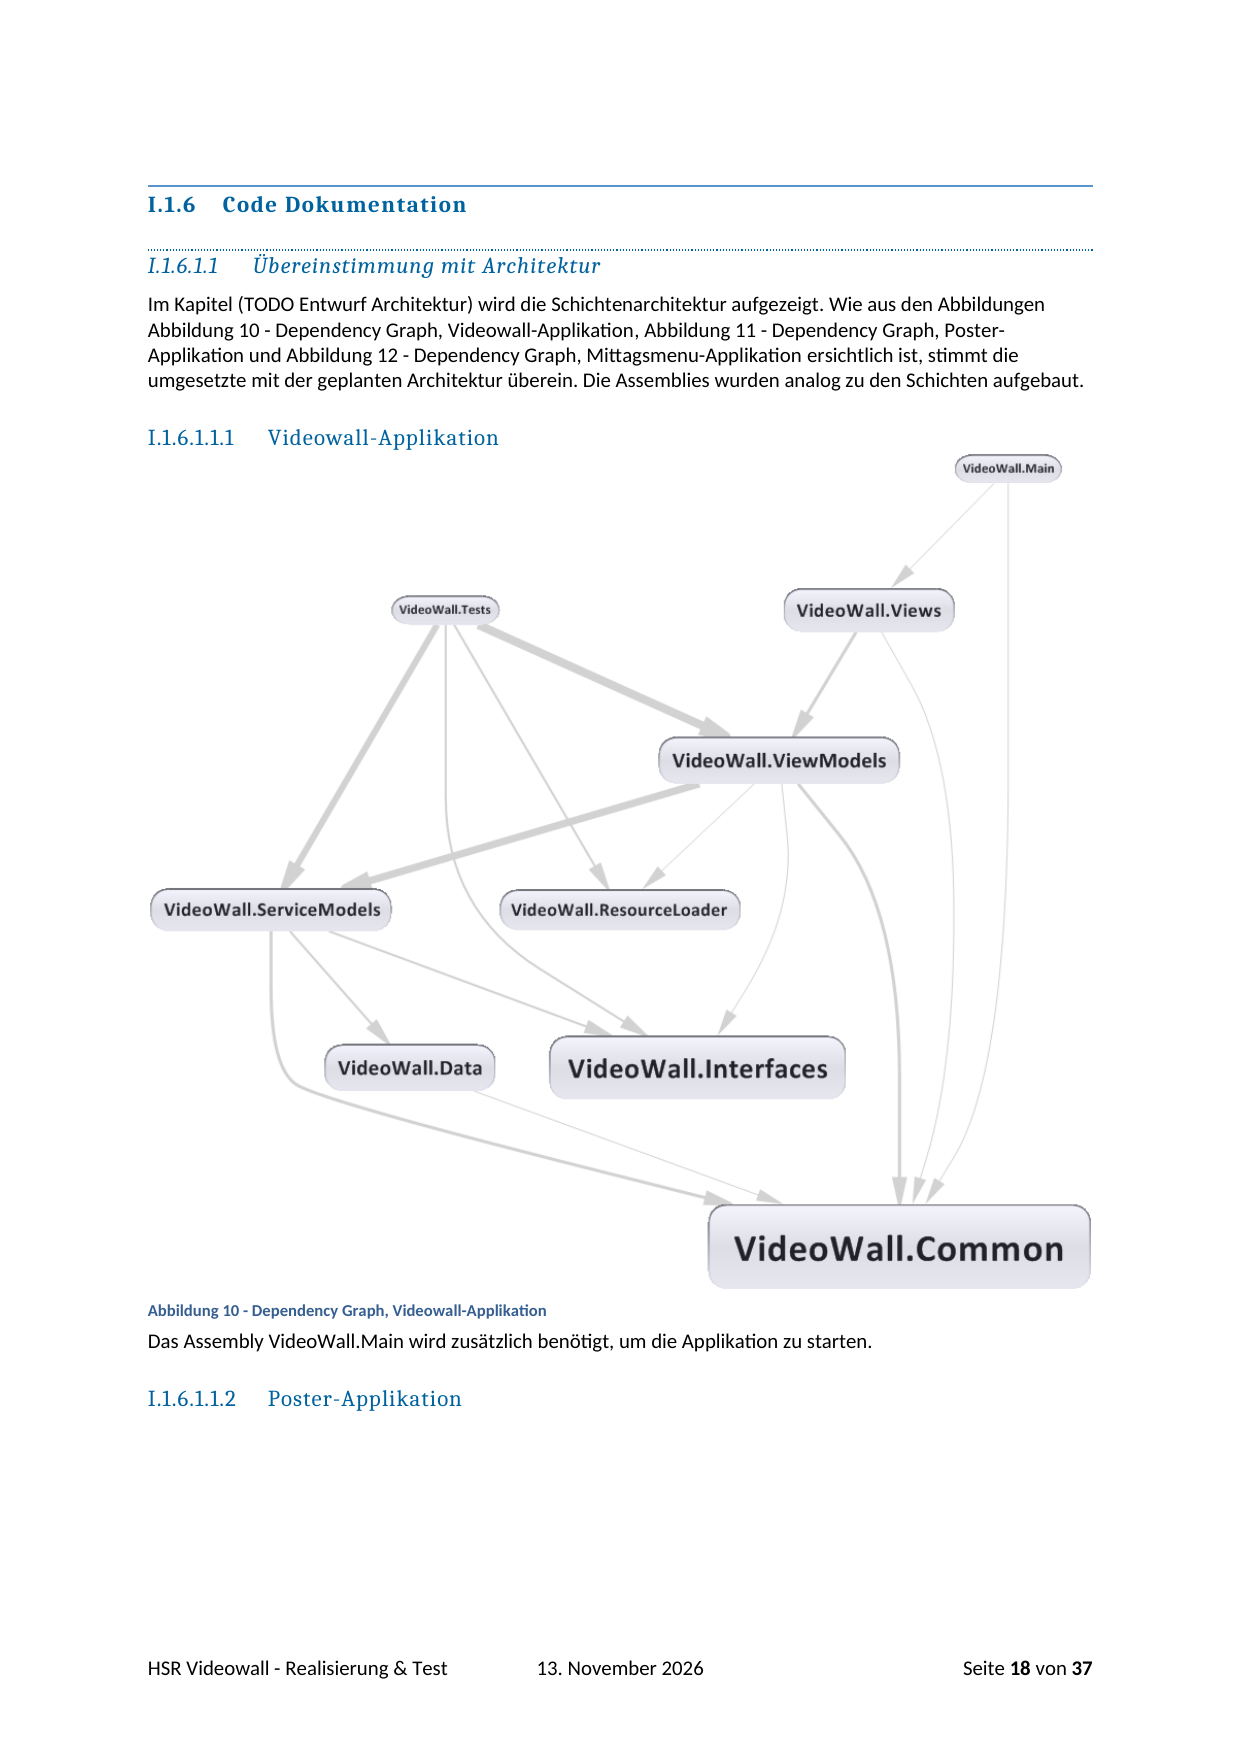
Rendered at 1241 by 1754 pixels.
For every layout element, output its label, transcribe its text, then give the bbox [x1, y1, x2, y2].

subtitle Videowall-Applikation [148, 424, 1093, 450]
subtitle Übereinstimmung mit Architektur [148, 249, 1093, 279]
text Das Assembly VideoWall.Main wird zusätzlich benötigt, um die Applikation zu starten. [148, 1329, 1093, 1354]
subtitle Poster-Applikation [148, 1385, 1093, 1412]
text Abbildung 10 - Dependency Graph, Videowall-Applikation [148, 1300, 1093, 1320]
text Im Kapitel (TODO Entwurf Architektur) wird die Schichtenarchitektur aufgezeigt. Wie aus den Abbildungen Abbildung 10 - Dependency Graph, Videowall-Applikation, Abbildung 11 - Dependency Graph, Poster-Applikation und Abbildung 12 - Dependency Graph, Mittagsmenu-Applikation ersichtlich ist, stimmt die umgesetzte mit der geplanten Architektur überein. Die Assemblies wurden analog zu den Schichten aufgebaut. [148, 291, 1093, 393]
subtitle Code Dokumentation [148, 187, 1093, 218]
picture [147, 450, 1093, 1292]
